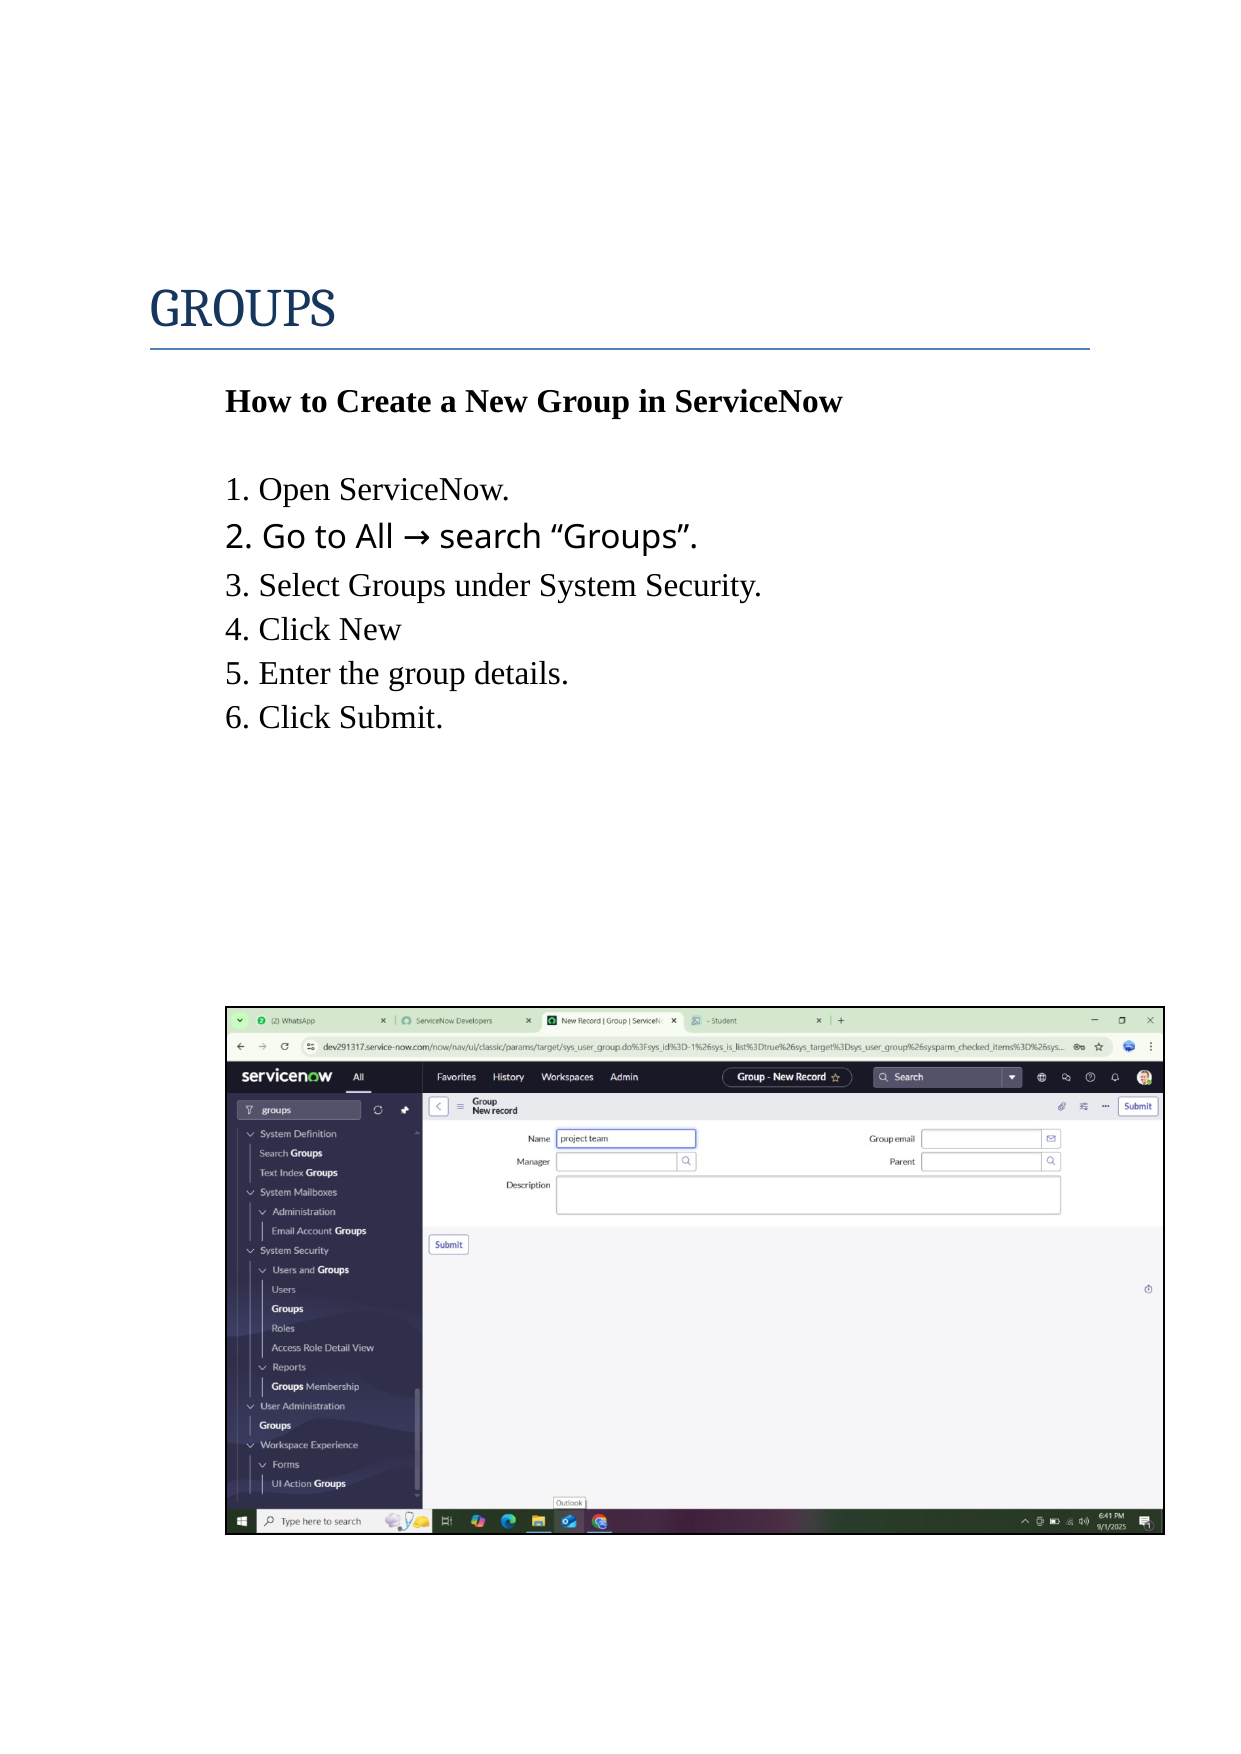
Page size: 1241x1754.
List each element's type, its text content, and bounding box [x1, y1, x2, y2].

text 5. Enter the group details. [225, 654, 1090, 692]
title GROUPS [150, 277, 1090, 348]
text 3. Select Groups under System Security. [225, 566, 1090, 604]
picture [227, 1008, 1163, 1533]
text 1. Open ServiceNow. [225, 469, 1090, 508]
text 2. Go to All → search “Groups”. [225, 513, 1090, 559]
text How to Create a New Group in ServiceNow [225, 381, 1090, 419]
text 6. Click Submit. [225, 698, 1090, 736]
text 4. Click New [225, 609, 1090, 648]
